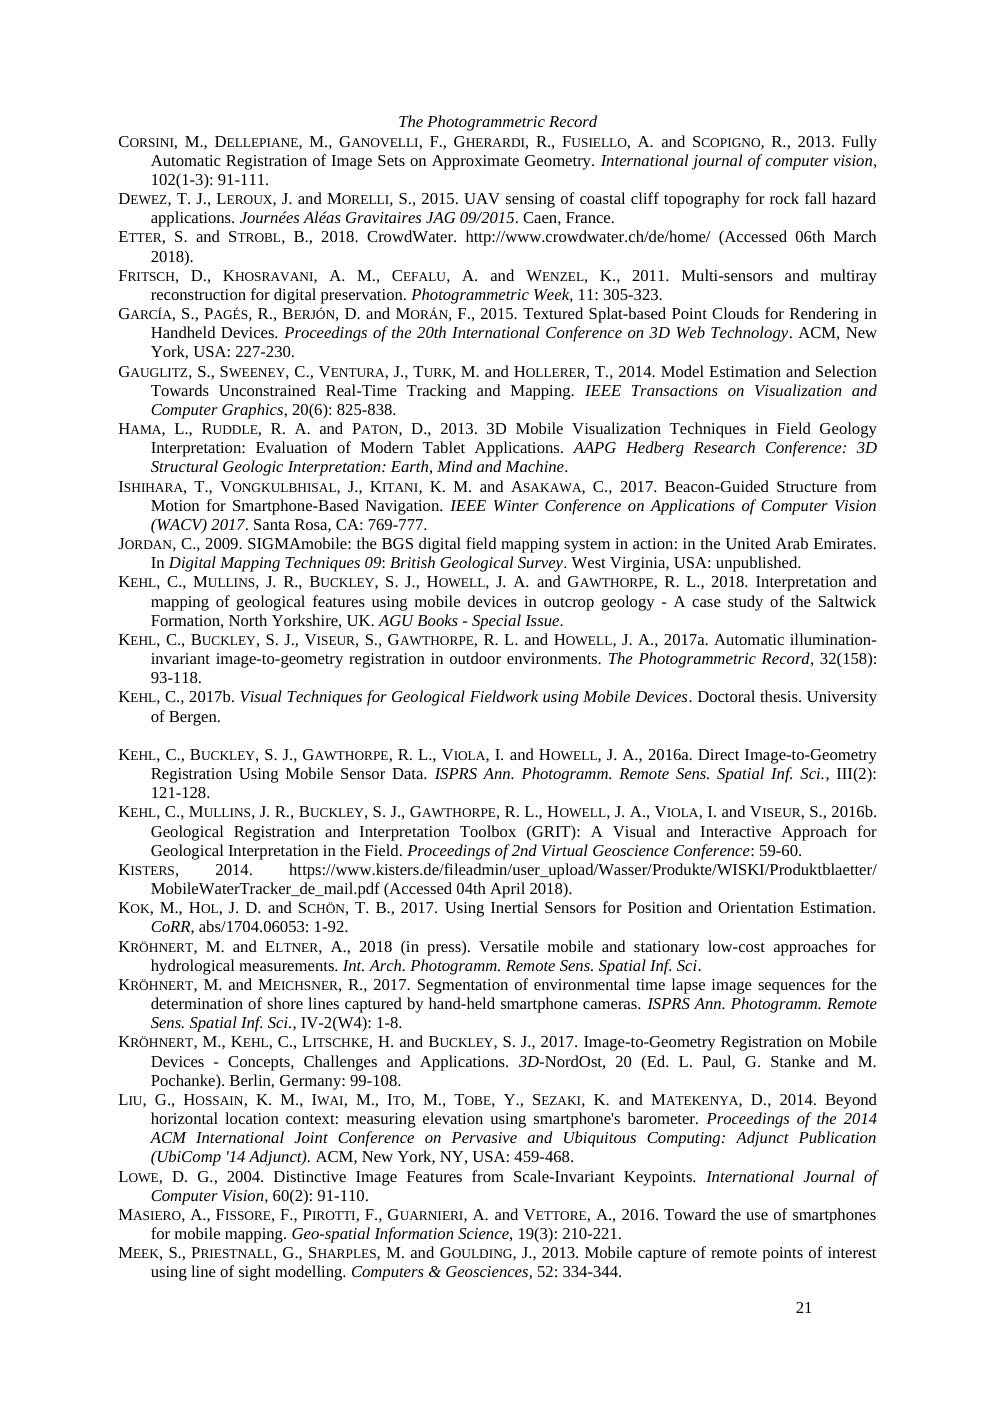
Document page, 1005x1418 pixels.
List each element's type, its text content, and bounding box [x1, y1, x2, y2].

text Gauglitz, S., Sweeney, C., Ventura, J., Turk, M. and Hollerer, T., 2014. Model Estimation and Selection Towards Unconstrained Real-Time Tracking and Mapping. IEEE Transactions on Visualization and Computer Graphics, 20(6): 825-838. [118, 361, 877, 419]
text Meek, S., Priestnall, G., Sharples, M. and Goulding, J., 2013. Mobile capture of remote points of interest using line of sight modelling. Computers & Geosciences, 52: 334-344. [118, 1243, 877, 1281]
text Etter, S. and Strobl, B., 2018. CrowdWater. http://www.crowdwater.ch/de/home/ (Accessed 06th March 2018). [118, 227, 877, 266]
text Kehl, C., Buckley, S. J., Gawthorpe, R. L., Viola, I. and Howell, J. A., 2016a. Direct Image-to-Geometry Registration Using Mobile Sensor Data. ISPRS Ann. Photogramm. Remote Sens. Spatial Inf. Sci., III(2): 121-128. [118, 745, 877, 802]
text Kehl, C., Buckley, S. J., Viseur, S., Gawthorpe, R. L. and Howell, J. A., 2017a. Automatic illumination-invariant image-to-geometry registration in outdoor environments. The Photogrammetric Record, 32(158): 93-118. [118, 630, 877, 687]
text Dewez, T. J., Leroux, J. and Morelli, S., 2015. UAV sensing of coastal cliff topography for rock fall hazard applications. Journées Aléas Gravitaires JAG 09/2015. Caen, France. [118, 189, 877, 227]
text Kehl, C., Mullins, J. R., Buckley, S. J., Howell, J. A. and Gawthorpe, R. L., 2018. Interpretation and mapping of geological features using mobile devices in outcrop geology - A case study of the Saltwick Formation, North Yorkshire, UK. AGU Books - Special Issue. [118, 572, 877, 630]
text Kok, M., Hol, J. D. and Schön, T. B., 2017. Using Inertial Sensors for Position and Orientation Estimation. CoRR, abs/1704.06053: 1-92. [118, 898, 877, 936]
text Kröhnert, M. and Eltner, A., 2018 (in press). Versatile mobile and stationary low-cost approaches for hydrological measurements. Int. Arch. Photogramm. Remote Sens. Spatial Inf. Sci. [118, 936, 877, 975]
text Jordan, C., 2009. SIGMAmobile: the BGS digital field mapping system in action: in the United Arab Emirates. In Digital Mapping Techniques 09: British Geological Survey. West Virginia, USA: unpublished. [118, 534, 877, 572]
text Hama, L., Ruddle, R. A. and Paton, D., 2013. 3D Mobile Visualization Techniques in Field Geology Interpretation: Evaluation of Modern Tablet Applications. AAPG Hedberg Research Conference: 3D Structural Geologic Interpretation: Earth, Mind and Machine. [118, 419, 877, 476]
text Lowe, D. G., 2004. Distinctive Image Features from Scale-Invariant Keypoints. International Journal of Computer Vision, 60(2): 91-110. [118, 1166, 877, 1205]
text García, S., Pagés, R., Berjón, D. and Morán, F., 2015. Textured Splat-based Point Clouds for Rendering in Handheld Devices. Proceedings of the 20th International Conference on 3D Web Technology. ACM, New York, USA: 227-230. [118, 304, 877, 361]
text Kisters, 2014. https://www.kisters.de/fileadmin/user_upload/Wasser/Produkte/WISKI/Produktblaetter/ MobileWaterTracker_de_mail.pdf (Accessed 04th April 2018). [118, 860, 877, 898]
text Ishihara, T., Vongkulbhisal, J., Kitani, K. M. and Asakawa, C., 2017. Beacon-Guided Structure from Motion for Smartphone-Based Navigation. IEEE Winter Conference on Applications of Computer Vision (WACV) 2017. Santa Rosa, CA: 769-777. [118, 476, 877, 534]
text Fritsch, D., Khosravani, A. M., Cefalu, A. and Wenzel, K., 2011. Multi-sensors and multiray reconstruction for digital preservation. Photogrammetric Week, 11: 305-323. [118, 266, 877, 304]
text Kehl, C., Mullins, J. R., Buckley, S. J., Gawthorpe, R. L., Howell, J. A., Viola, I. and Viseur, S., 2016b. Geological Registration and Interpretation Toolbox (GRIT): A Visual and Interactive Approach for Geological Interpretation in the Field. Proceedings of 2nd Virtual Geoscience Conference: 59-60. [118, 802, 877, 860]
text Kröhnert, M., Kehl, C., Litschke, H. and Buckley, S. J., 2017. Image-to-Geometry Registration on Mobile Devices - Concepts, Challenges and Applications. 3D-NordOst, 20 (Ed. L. Paul, G. Stanke and M. Pochanke). Berlin, Germany: 99-108. [118, 1032, 877, 1090]
text Liu, G., Hossain, K. M., Iwai, M., Ito, M., Tobe, Y., Sezaki, K. and Matekenya, D., 2014. Beyond horizontal location context: measuring elevation using smartphone's barometer. Proceedings of the 2014 ACM International Joint Conference on Pervasive and Ubiquitous Computing: Adjunct Publication (UbiComp '14 Adjunct). ACM, New York, NY, USA: 459-468. [118, 1090, 877, 1166]
text Kehl, C., 2017b. Visual Techniques for Geological Fieldwork using Mobile Devices. Doctoral thesis. University of Bergen. [118, 687, 877, 726]
text Masiero, A., Fissore, F., Pirotti, F., Guarnieri, A. and Vettore, A., 2016. Toward the use of smartphones for mobile mapping. Geo-spatial Information Science, 19(3): 210-221. [118, 1205, 877, 1243]
text Corsini, M., Dellepiane, M., Ganovelli, F., Gherardi, R., Fusiello, A. and Scopigno, R., 2013. Fully Automatic Registration of Image Sets on Approximate Geometry. International journal of computer vision, 102(1-3): 91-111. [118, 131, 877, 189]
text Kröhnert, M. and Meichsner, R., 2017. Segmentation of environmental time lapse image sequences for the determination of shore lines captured by hand-held smartphone cameras. ISPRS Ann. Photogramm. Remote Sens. Spatial Inf. Sci., IV-2(W4): 1-8. [118, 975, 877, 1032]
